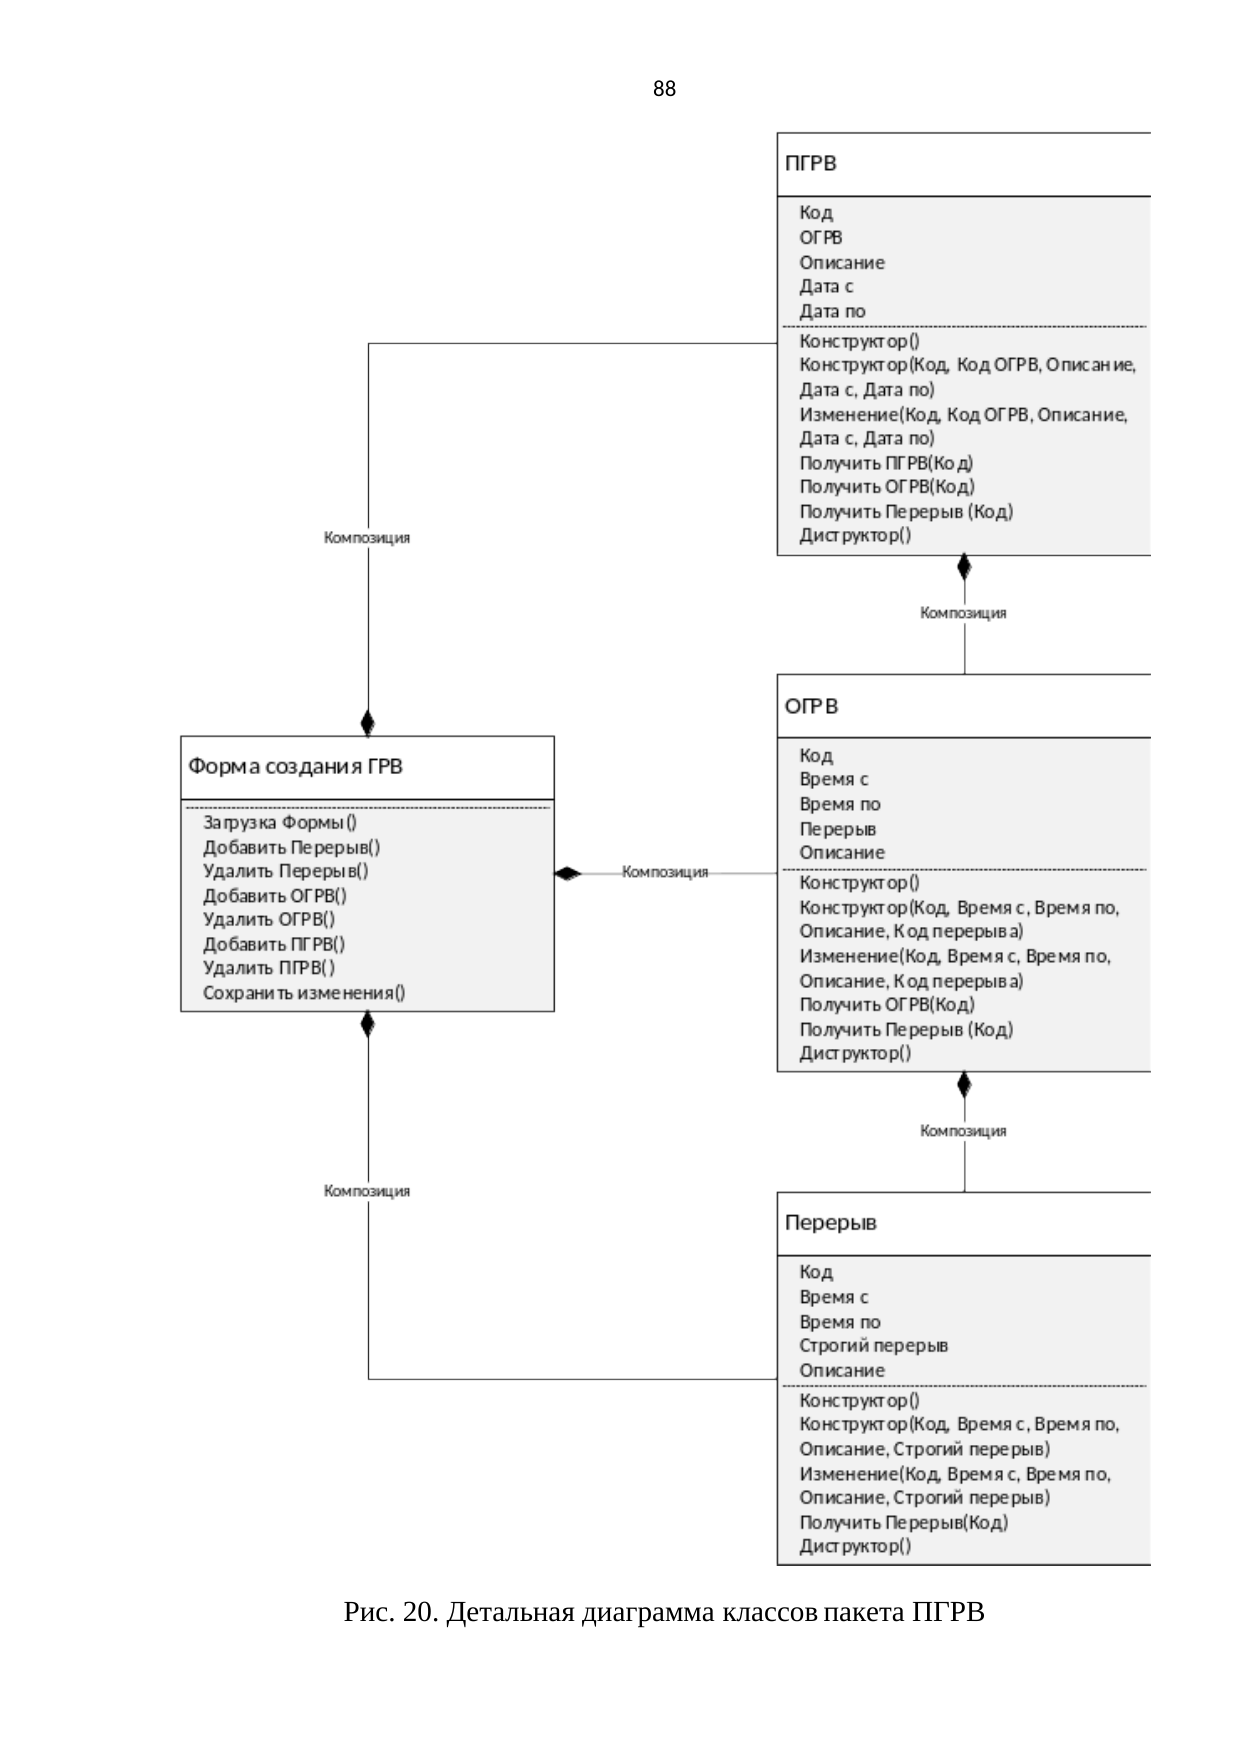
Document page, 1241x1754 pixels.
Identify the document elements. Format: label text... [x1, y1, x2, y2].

text Рис. 20. Детальная диаграмма классов пакета ПГРВ [177, 1594, 1152, 1627]
